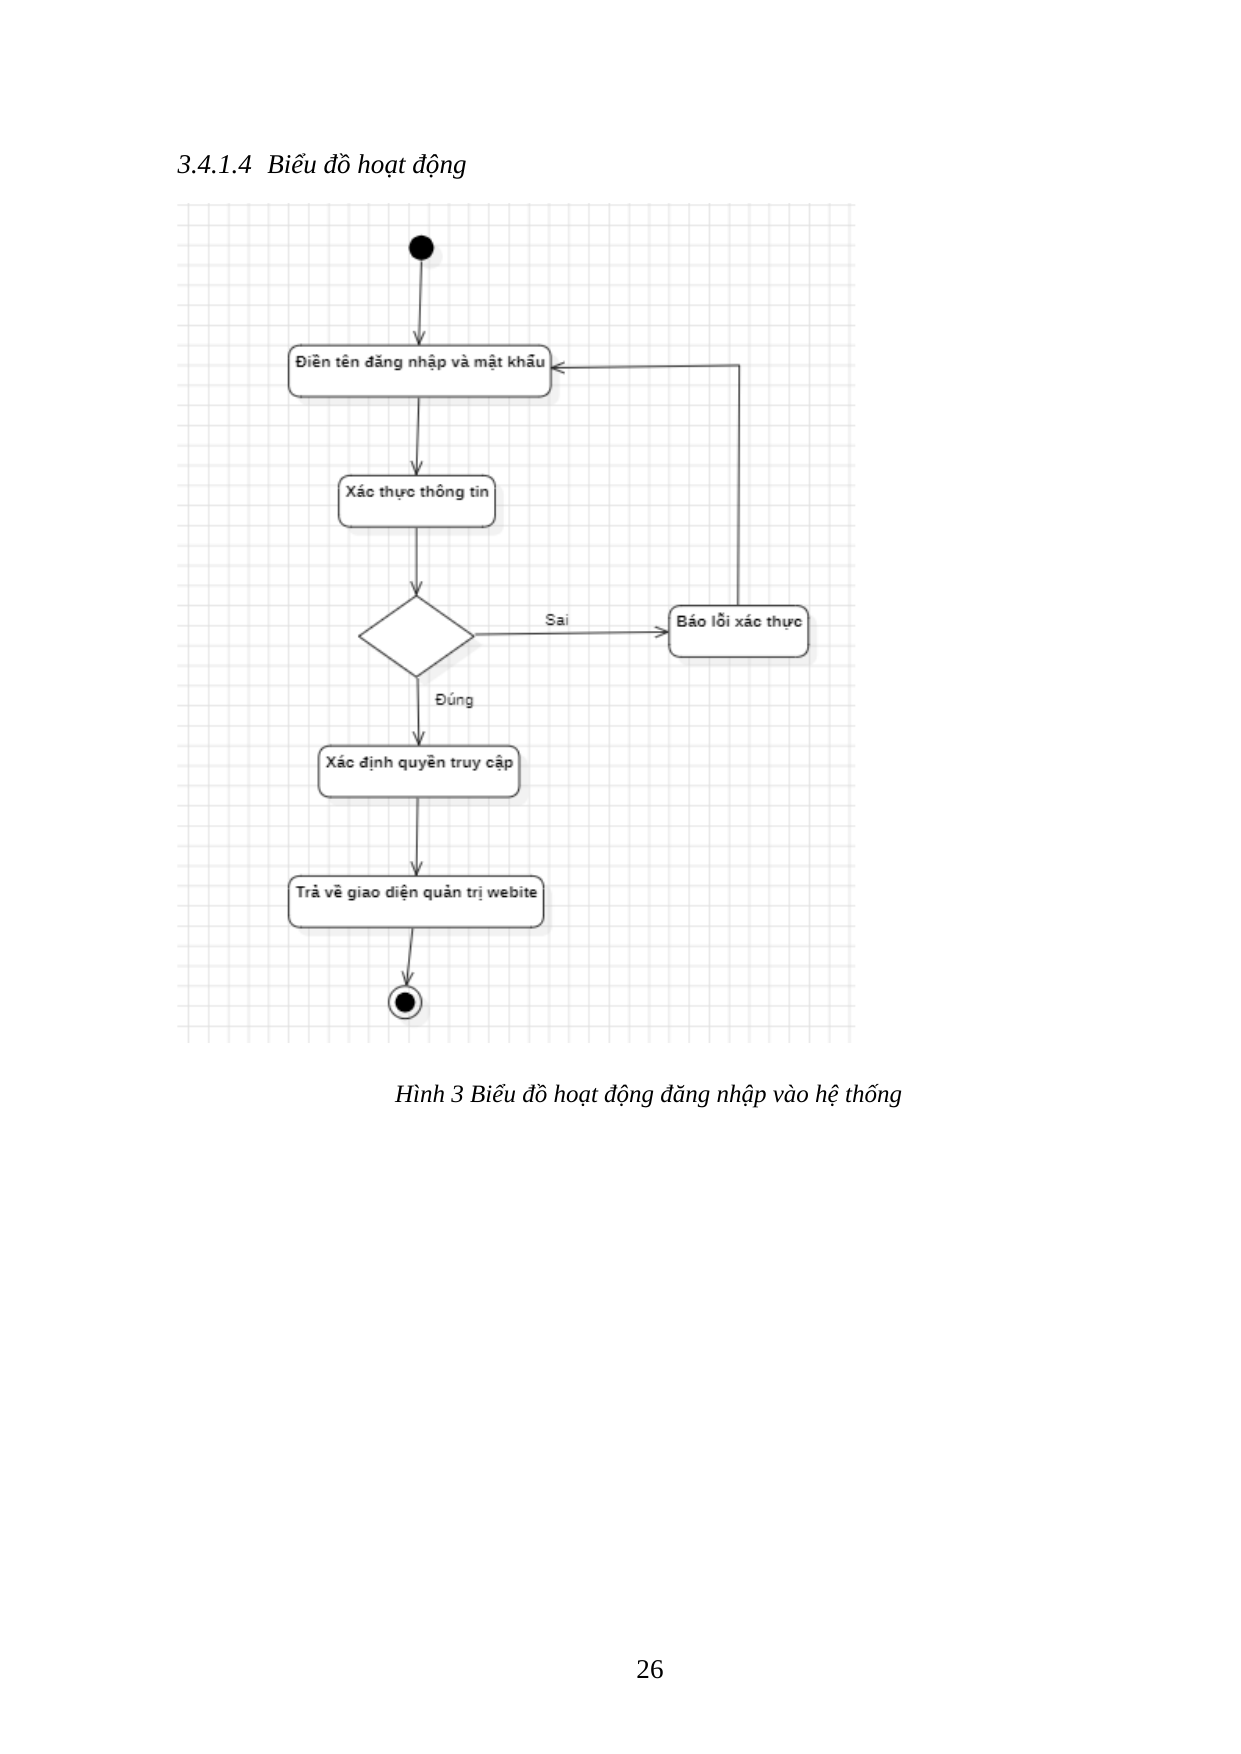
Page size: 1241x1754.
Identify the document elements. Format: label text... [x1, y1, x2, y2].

text Hình 3 Biểu đồ hoạt động đăng nhập vào hệ thống [177, 1079, 1122, 1108]
picture [177, 203, 856, 1043]
subtitle Biểu đồ hoạt động [177, 148, 1122, 179]
